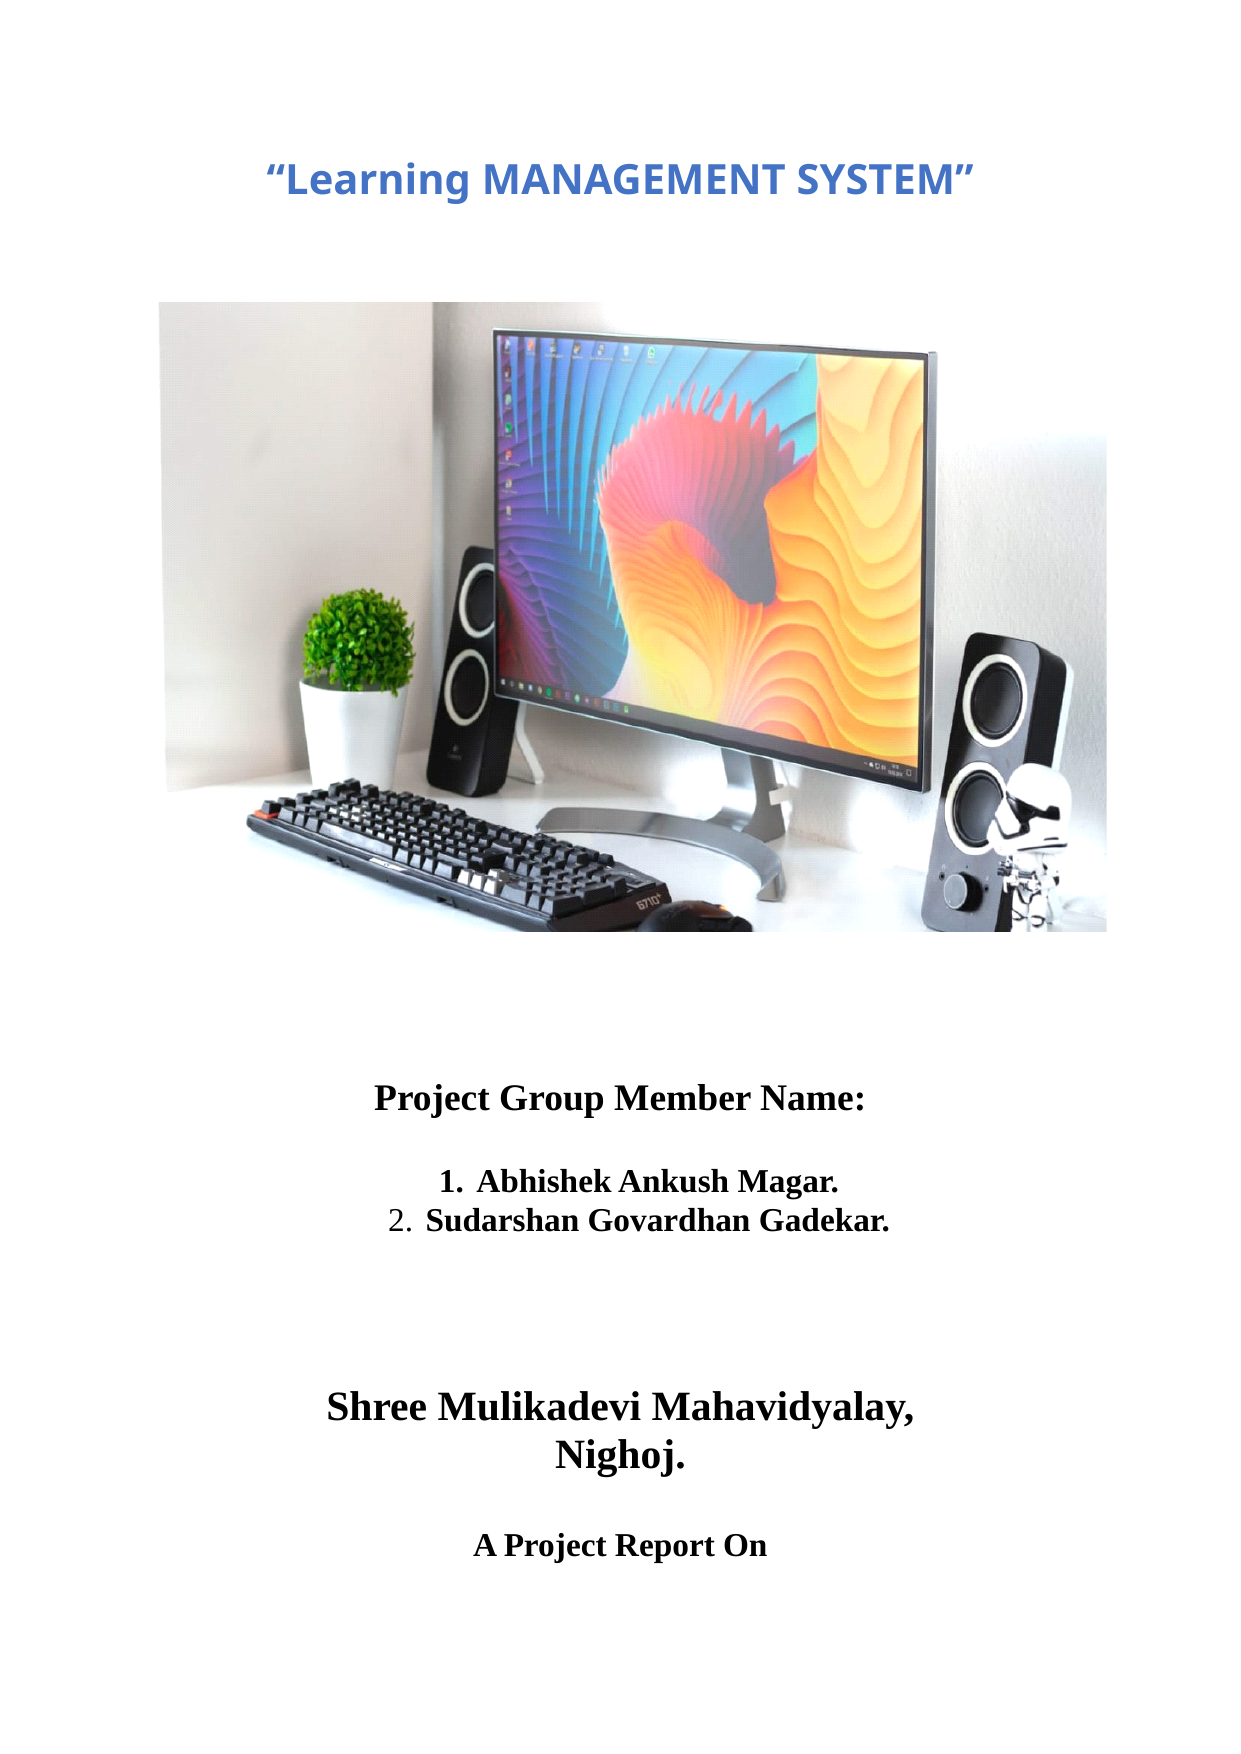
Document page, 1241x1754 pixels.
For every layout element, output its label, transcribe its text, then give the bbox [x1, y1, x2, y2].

text Nighoj. [150, 1430, 1090, 1478]
text “Learning MANAGEMENT SYSTEM” [150, 150, 1090, 207]
list Sudarshan Govardhan Gadekar. [187, 1200, 1090, 1238]
text Project Group Member Name: [150, 1075, 1090, 1118]
picture [150, 302, 1107, 932]
text Shree Mulikadevi Mahavidyalay, [150, 1382, 1090, 1430]
text A Project Report On [150, 1526, 1090, 1564]
list Abhishek Ankush Magar. [187, 1161, 1090, 1200]
